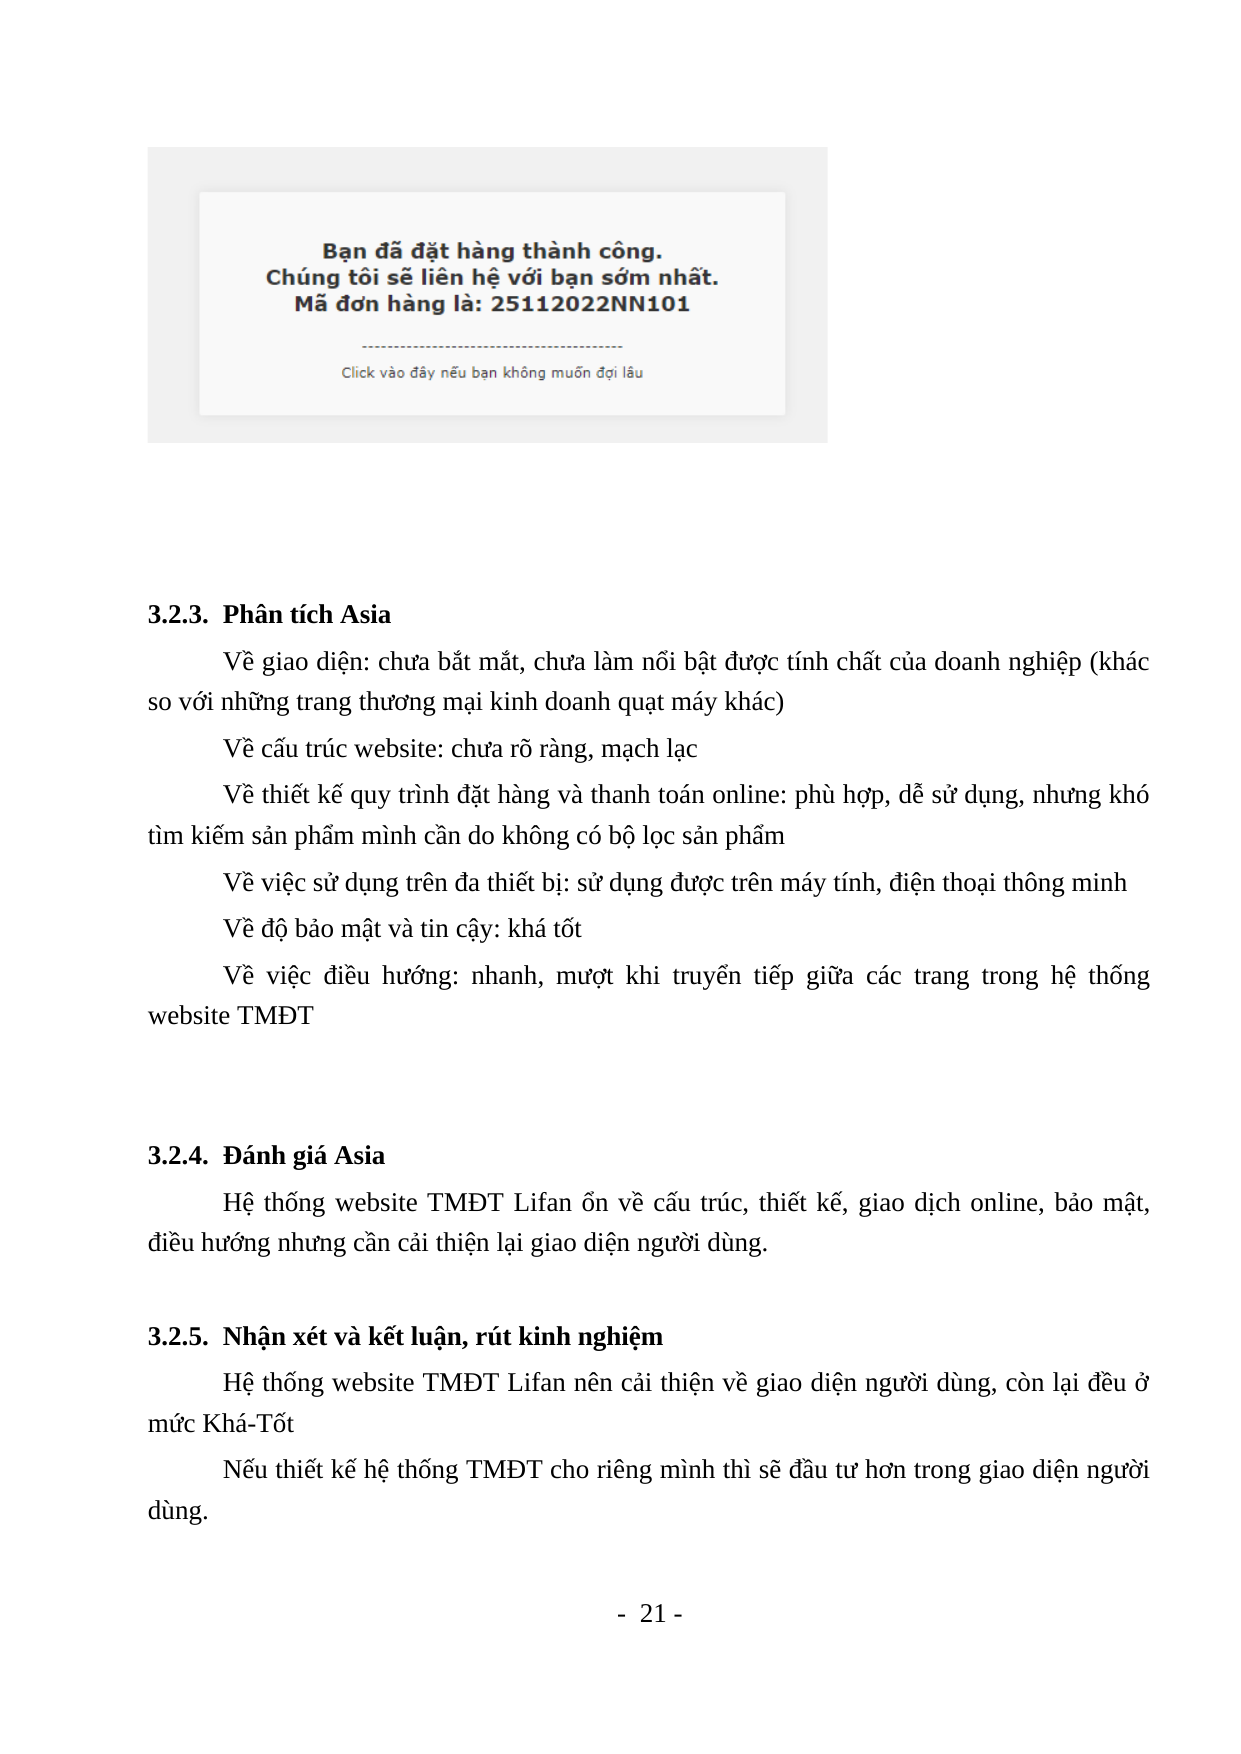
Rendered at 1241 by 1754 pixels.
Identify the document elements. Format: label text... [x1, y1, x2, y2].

text Về cấu trúc website: chưa rõ ràng, mạch lạc [148, 732, 1152, 763]
subtitle Đánh giá Asia [148, 1139, 1152, 1171]
subtitle Nhận xét và kết luận, rút kinh nghiệm [148, 1320, 1152, 1351]
text Về việc sử dụng trên đa thiết bị: sử dụng được trên máy tính, điện thoại thông minh [148, 866, 1152, 897]
subtitle Phân tích Asia [148, 598, 1152, 629]
text Về thiết kế quy trình đặt hàng và thanh toán online: phù hợp, dễ sử dụng, nhưng khó tìm kiếm sản phẩm mình cần do không có bộ lọc sản phẩm [148, 779, 1152, 850]
text Nếu thiết kế hệ thống TMĐT cho riêng mình thì sẽ đầu tư hơn trong giao diện người dùng. [148, 1454, 1152, 1525]
text Về độ bảo mật và tin cậy: khá tốt [148, 912, 1152, 943]
text Hệ thống website TMĐT Lifan nên cải thiện về giao diện người dùng, còn lại đều ở mức Khá-Tốt [148, 1367, 1152, 1438]
text Hệ thống website TMĐT Lifan ổn về cấu trúc, thiết kế, giao dịch online, bảo mật, điều hướng nhưng cần cải thiện lại giao diện người dùng. [148, 1186, 1152, 1258]
text Về giao diện: chưa bắt mắt, chưa làm nổi bật được tính chất của doanh nghiệp (khác so với những trang thương mại kinh doanh quạt máy khác) [148, 645, 1152, 716]
picture [147, 147, 828, 443]
text Về việc điều hướng: nhanh, mượt khi truyển tiếp giữa các trang trong hệ thống website TMĐT [148, 959, 1152, 1031]
